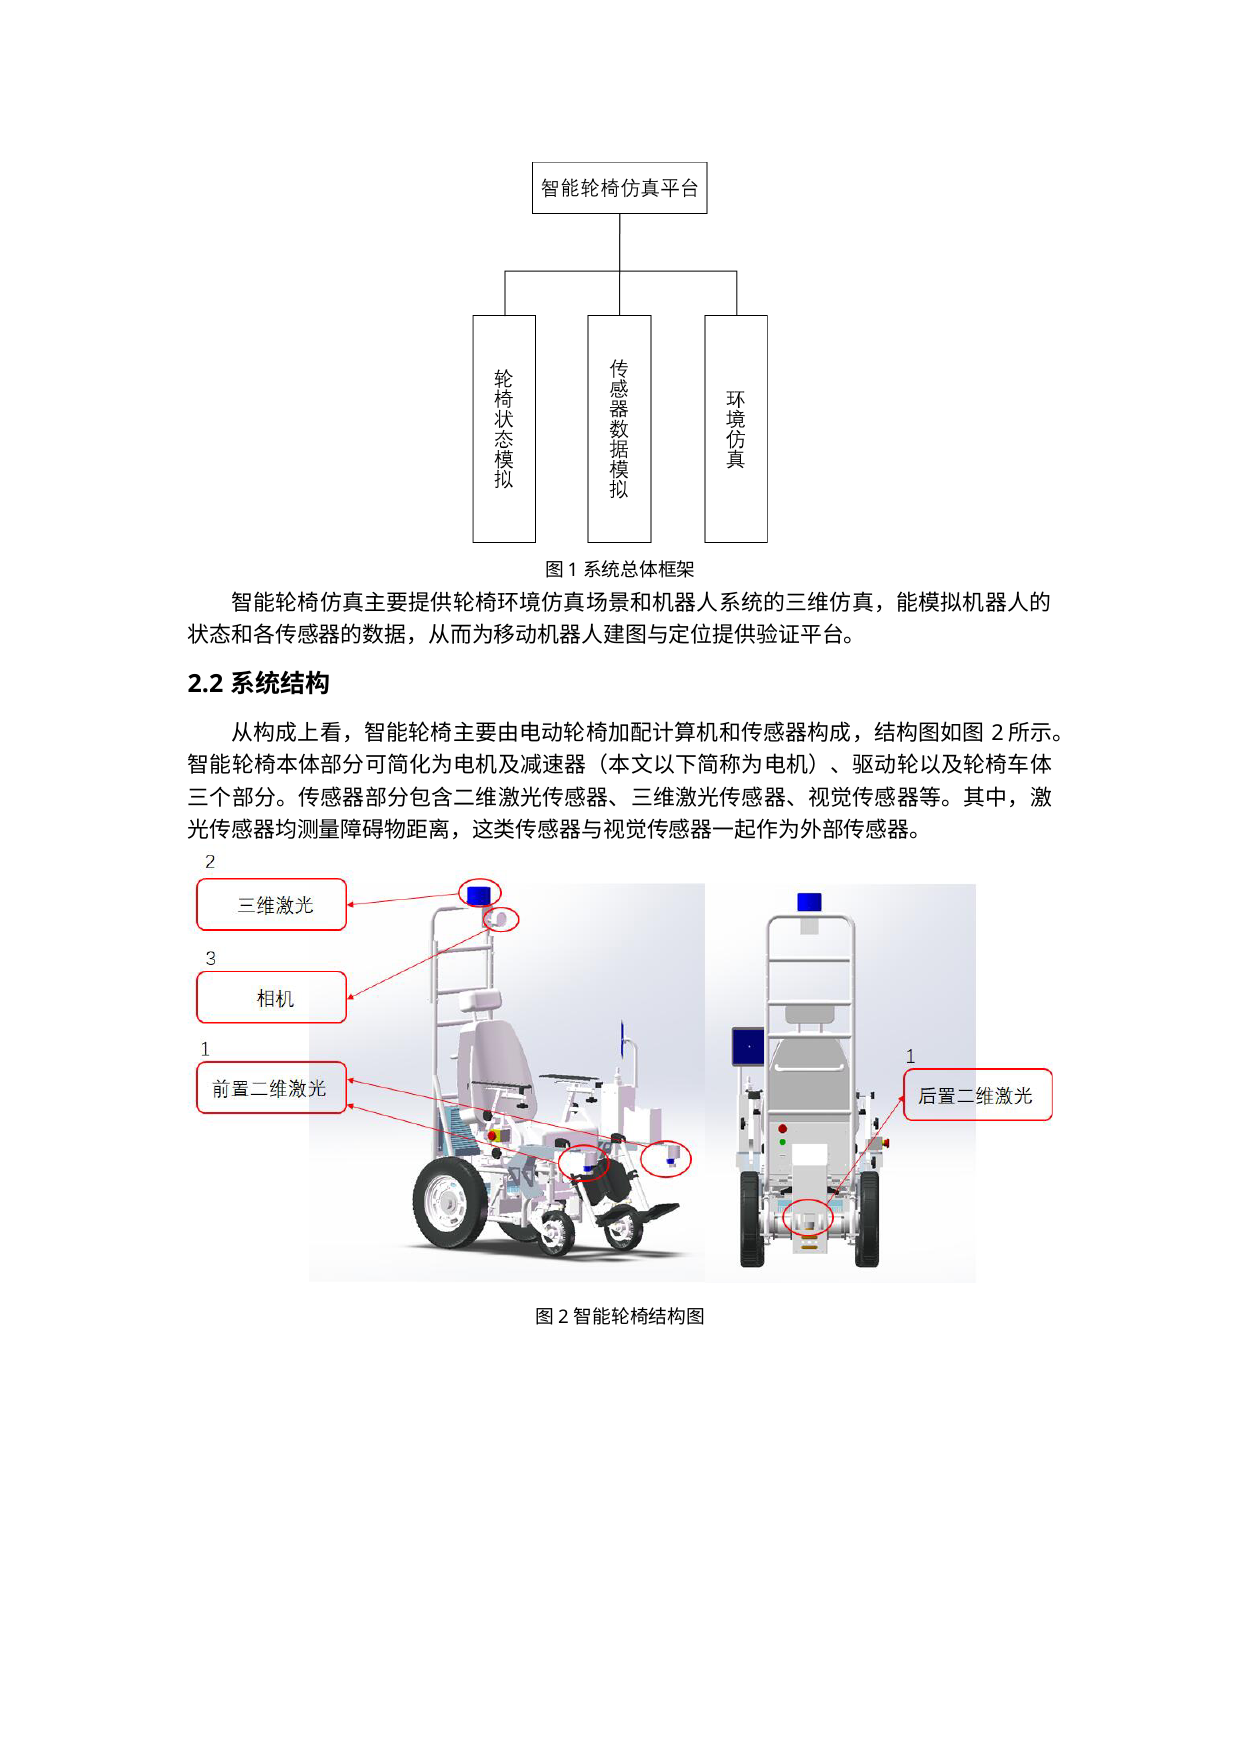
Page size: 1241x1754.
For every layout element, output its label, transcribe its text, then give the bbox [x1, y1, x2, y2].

text 图1 系统总体框架 [187, 552, 1053, 584]
picture [472, 162, 768, 543]
subtitle 2.2 系统结构 [187, 649, 1053, 714]
text 图2 智能轮椅结构图 [187, 1299, 1053, 1332]
text 从构成上看，智能轮椅主要由电动轮椅加配计算机和传感器构成，结构图如图2所示。智能轮椅本体部分可简化为电机及减速器（本文以下简称为电机）、驱动轮以及轮椅车体三个部分。传感器部分包含二维激光传感器、三维激光传感器、视觉传感器等。其中，激光传感器均测量障碍物距离，这类传感器与视觉传感器一起作为外部传感器。 [187, 714, 1053, 844]
text 智能轮椅仿真主要提供轮椅环境仿真场景和机器人系统的三维仿真，能模拟机器人的状态和各传感器的数据，从而为移动机器人建图与定位提供验证平台。 [187, 584, 1053, 649]
picture [187, 844, 1053, 1283]
